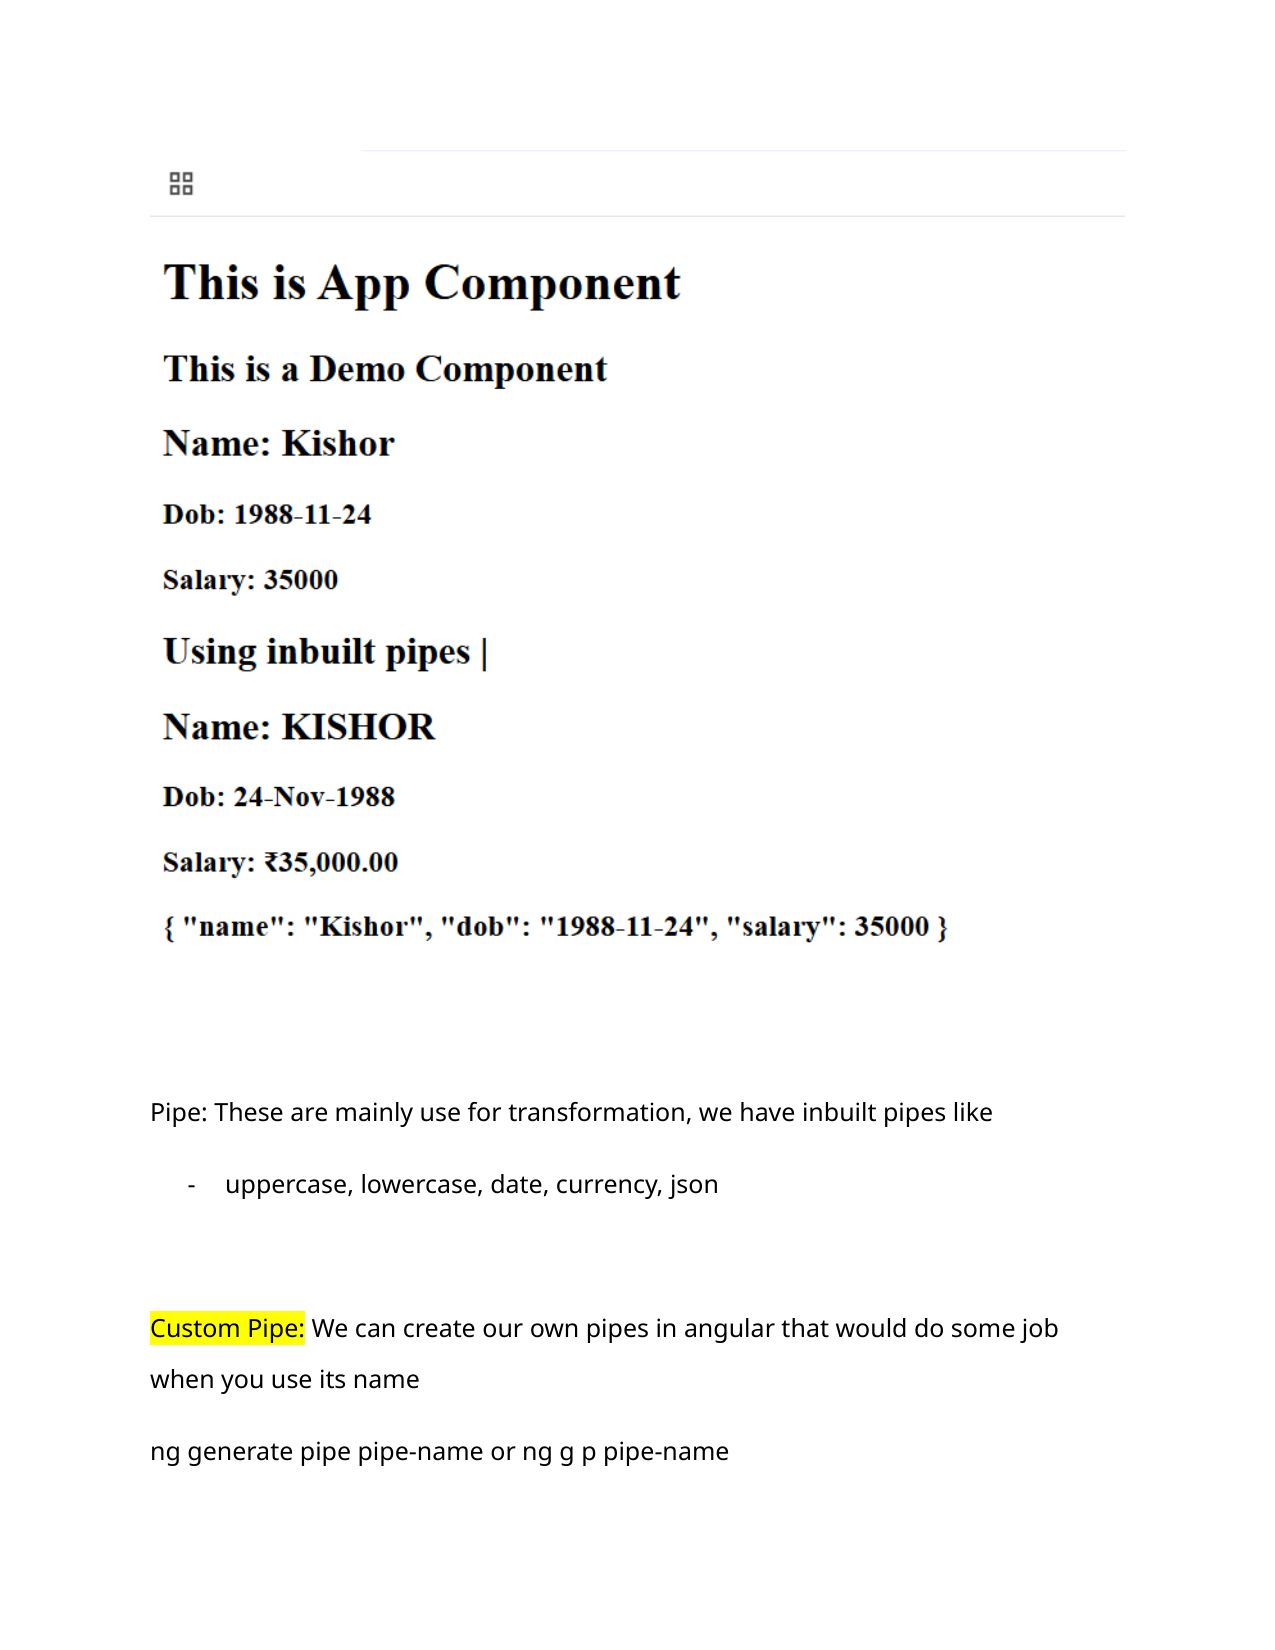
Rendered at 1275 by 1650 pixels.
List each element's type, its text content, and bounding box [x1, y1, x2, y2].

picture [150, 150, 1125, 986]
text ng generate pipe pipe-name or ng g p pipe-name [150, 1433, 1125, 1468]
text Pipe: These are mainly use for transformation, we have inbuilt pipes like [150, 1095, 1125, 1129]
list uppercase, lowercase, date, currency, json [187, 1167, 1125, 1201]
text Custom Pipe: We can create our own pipes in angular that would do some job when you use its name [150, 1311, 1125, 1396]
